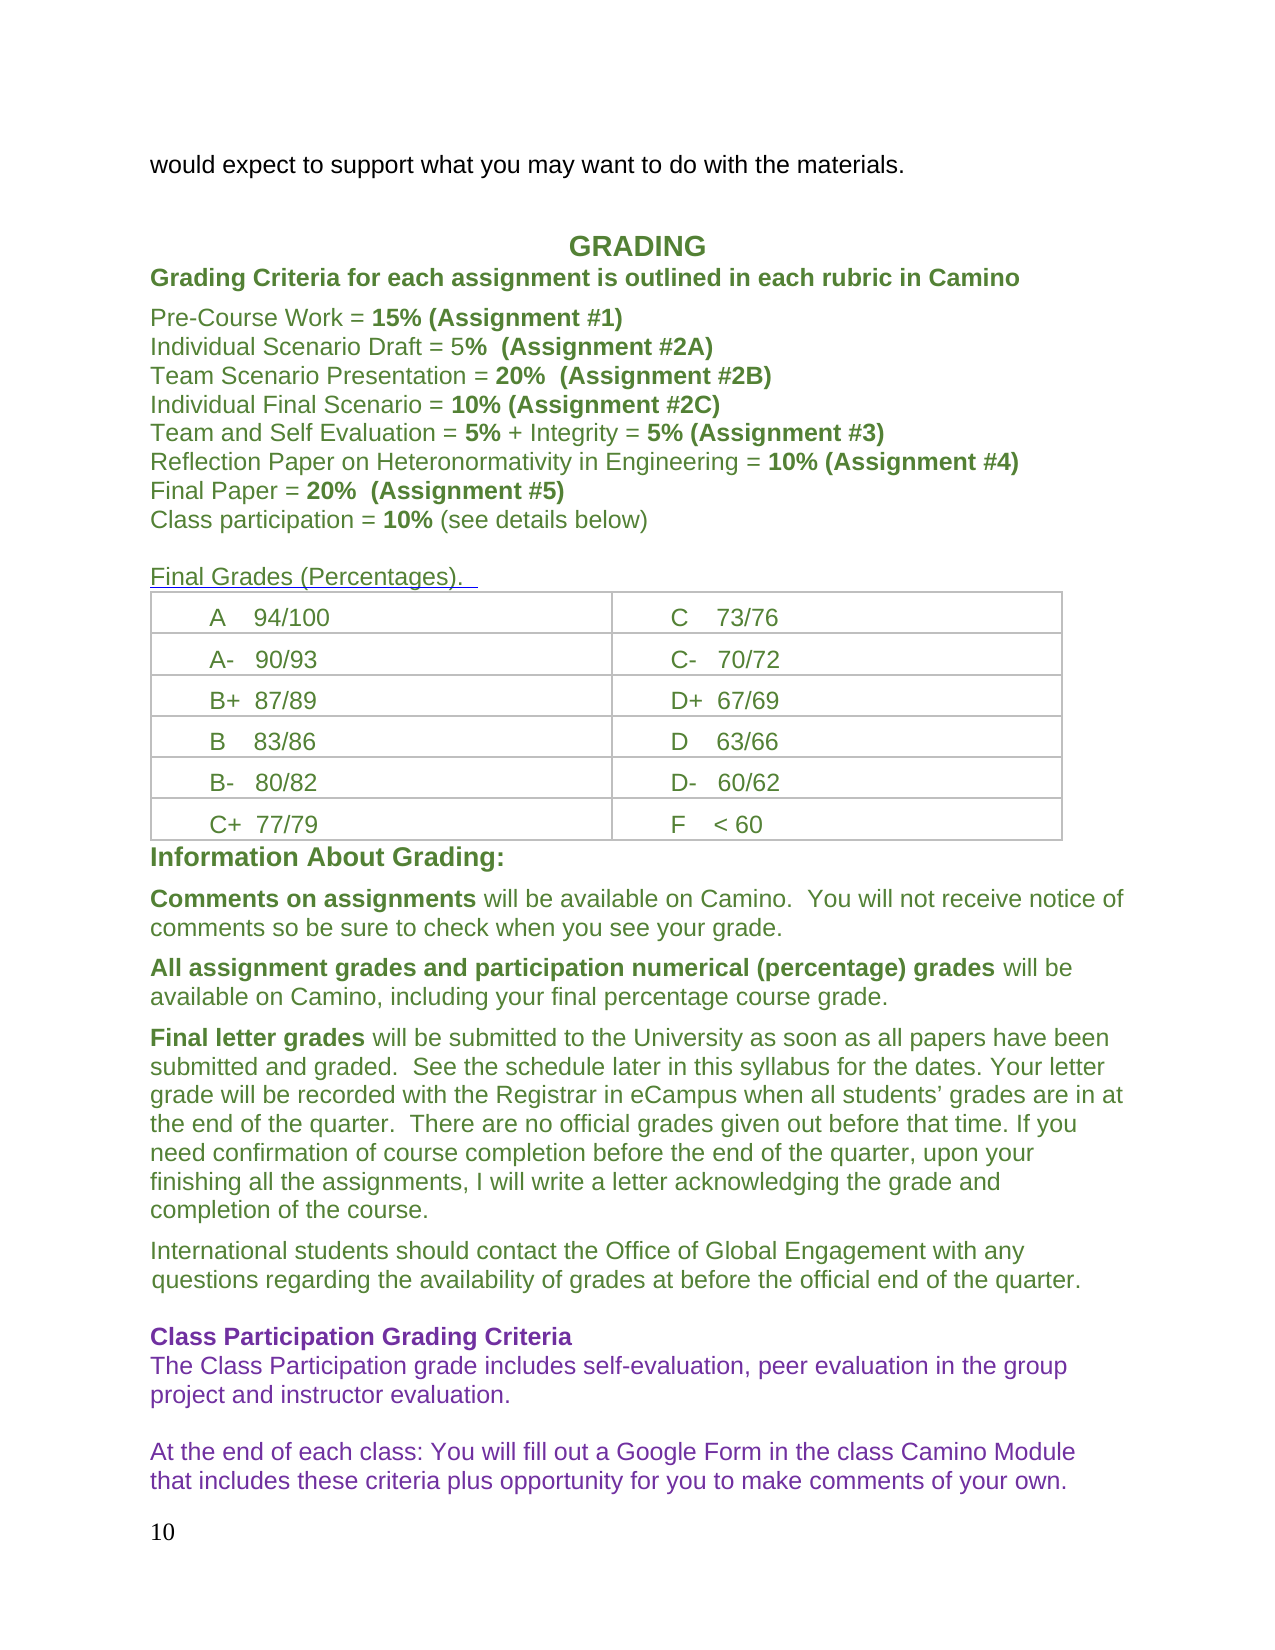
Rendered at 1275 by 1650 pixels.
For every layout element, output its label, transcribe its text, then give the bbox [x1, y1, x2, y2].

text Individual Final Scenario = 10% (Assignment #2C) [150, 390, 1125, 418]
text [150, 150, 1125, 179]
text Comments on assignments will be available on Camino. You will not receive notice of comments so be sure to check when you see your grade. [150, 884, 1125, 941]
text Final letter grades will be submitted to the University as soon as all papers have been submitted and graded. See the schedule later in this syllabus for the dates. Your letter grade will be recorded with the Registrar in eCampus when all students’ grades are in at the end of the quarter. There are no official grades given out before that time. If you need confirmation of course completion before the end of the quarter, upon your finishing all the assignments, I will write a letter acknowledging the grade and completion of the course. [150, 1023, 1125, 1224]
table_header C 73/76 [613, 593, 1061, 632]
table_cell B 83/86 [152, 717, 611, 756]
table_cell F < 60 [613, 799, 1061, 838]
text Team and Self Evaluation = 5% + Integrity = 5% (Assignment #3) [150, 418, 1125, 447]
text All assignment grades and participation numerical (percentage) grades will be available on Camino, including your final percentage course grade. [150, 953, 1125, 1011]
text Reflection Paper on Heteronormativity in Engineering = 10% (Assignment #4) [150, 447, 1125, 476]
text International students should contact the Office of Global Engagement with any questions regarding the availability of grades at before the official end of the quarter. [150, 1236, 1125, 1293]
text Final Grades (Percentages). [150, 562, 1125, 591]
table_cell B- 80/82 [152, 758, 611, 797]
table_cell C+ 77/79 [152, 799, 611, 838]
text GRADING [150, 229, 1125, 263]
text Team Scenario Presentation = 20% (Assignment #2B) [150, 361, 1125, 390]
table_cell B+ 87/89 [152, 676, 611, 715]
text Individual Scenario Draft = 5% (Assignment #2A) [150, 332, 1125, 361]
text Class Participation Grading Criteria [150, 1322, 1125, 1351]
table_cell D- 60/62 [613, 758, 1061, 797]
table_cell A- 90/93 [152, 634, 611, 673]
text Final Paper = 20% (Assignment #5) [150, 476, 1125, 505]
text Pre-Course Work = 15% (Assignment #1) [150, 303, 1125, 332]
text The Class Participation grade includes self-evaluation, peer evaluation in the group project and instructor evaluation. [150, 1351, 1125, 1408]
table_header A 94/100 [152, 593, 611, 632]
text Grading Criteria for each assignment is outlined in each rubric in Camino [150, 263, 1125, 291]
table_cell D+ 67/69 [613, 676, 1061, 715]
table_cell C- 70/72 [613, 634, 1061, 673]
table_cell D 63/66 [613, 717, 1061, 756]
text Information About Grading: [150, 841, 1125, 872]
text Class participation = 10% (see details below) [150, 505, 1125, 533]
text At the end of each class: You will fill out a Google Form in the class Camino Module that includes these criteria plus opportunity for you to make comments of your own. [150, 1437, 1125, 1495]
